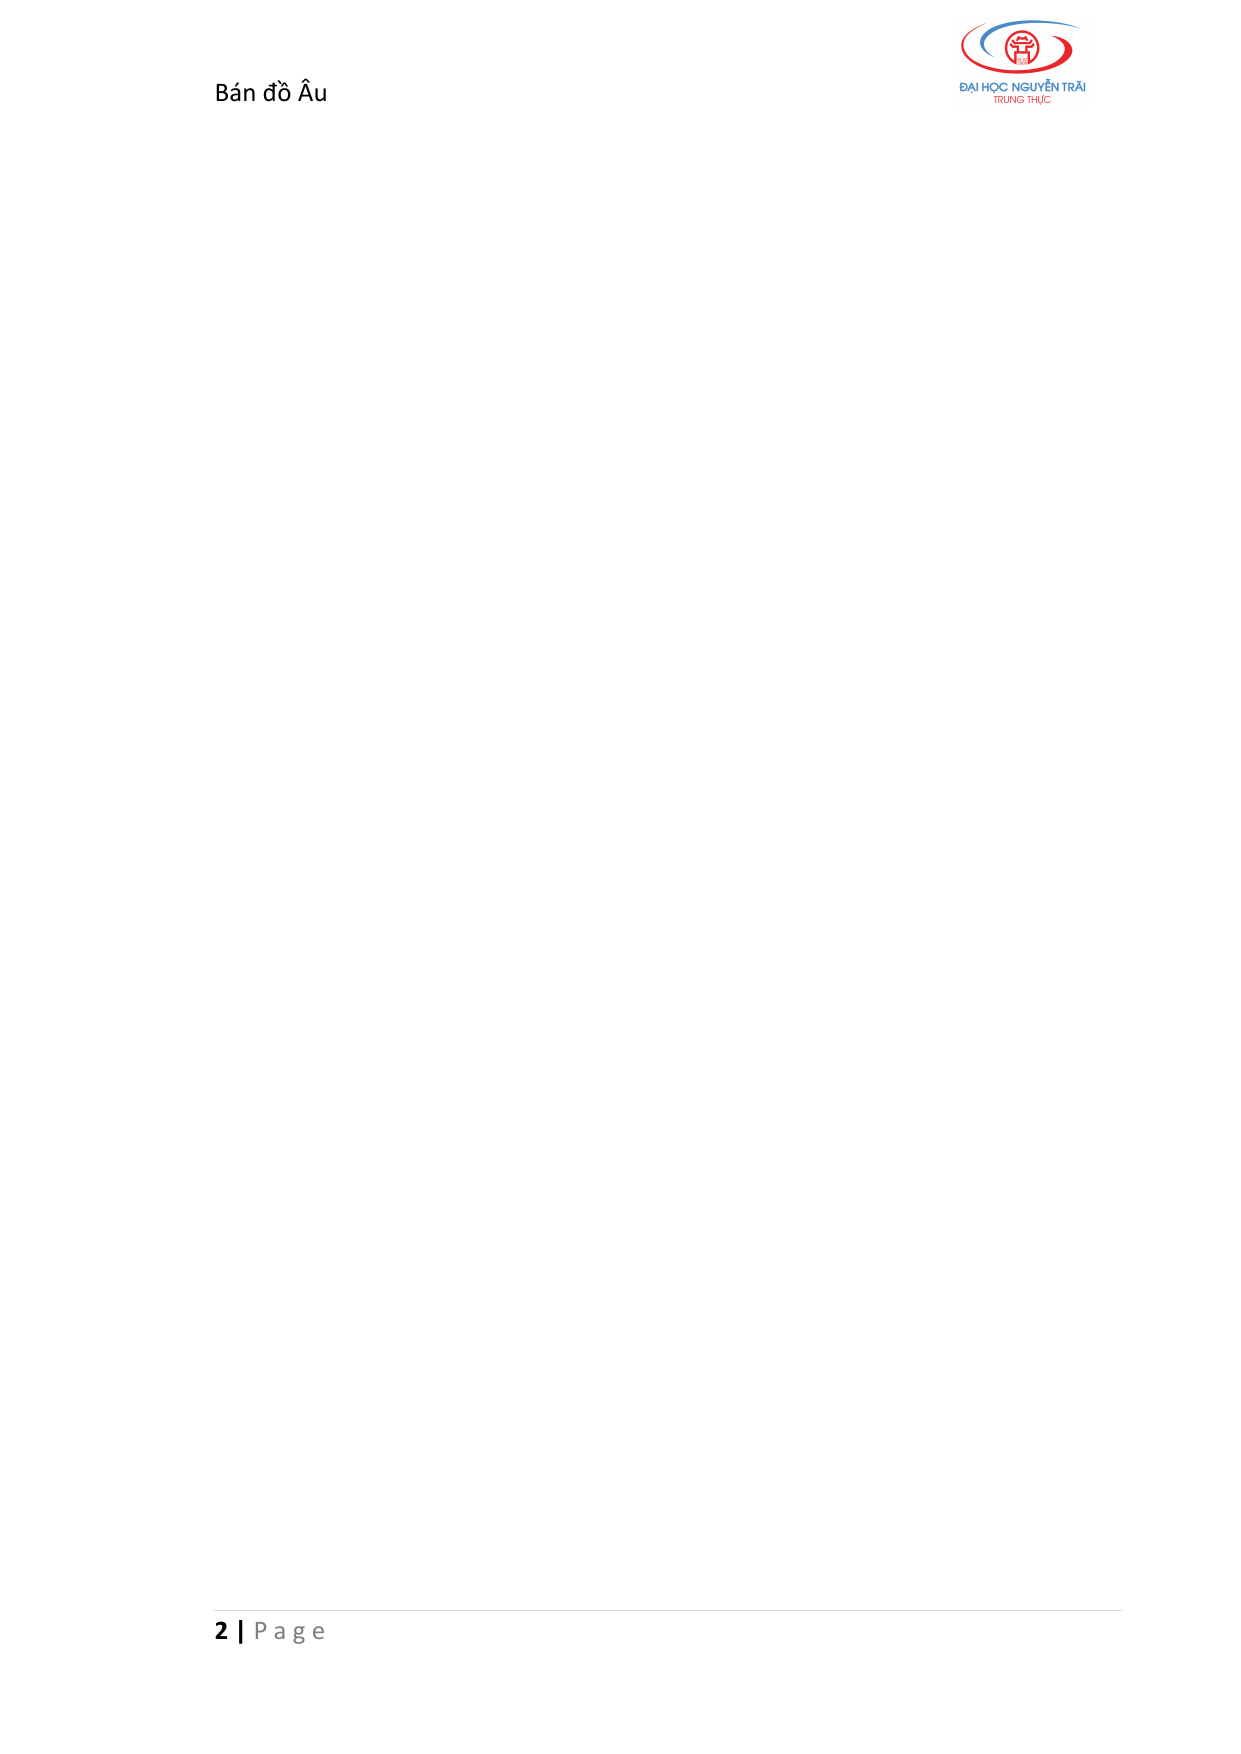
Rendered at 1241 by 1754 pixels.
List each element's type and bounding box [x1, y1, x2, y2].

picture [952, 15, 1092, 108]
